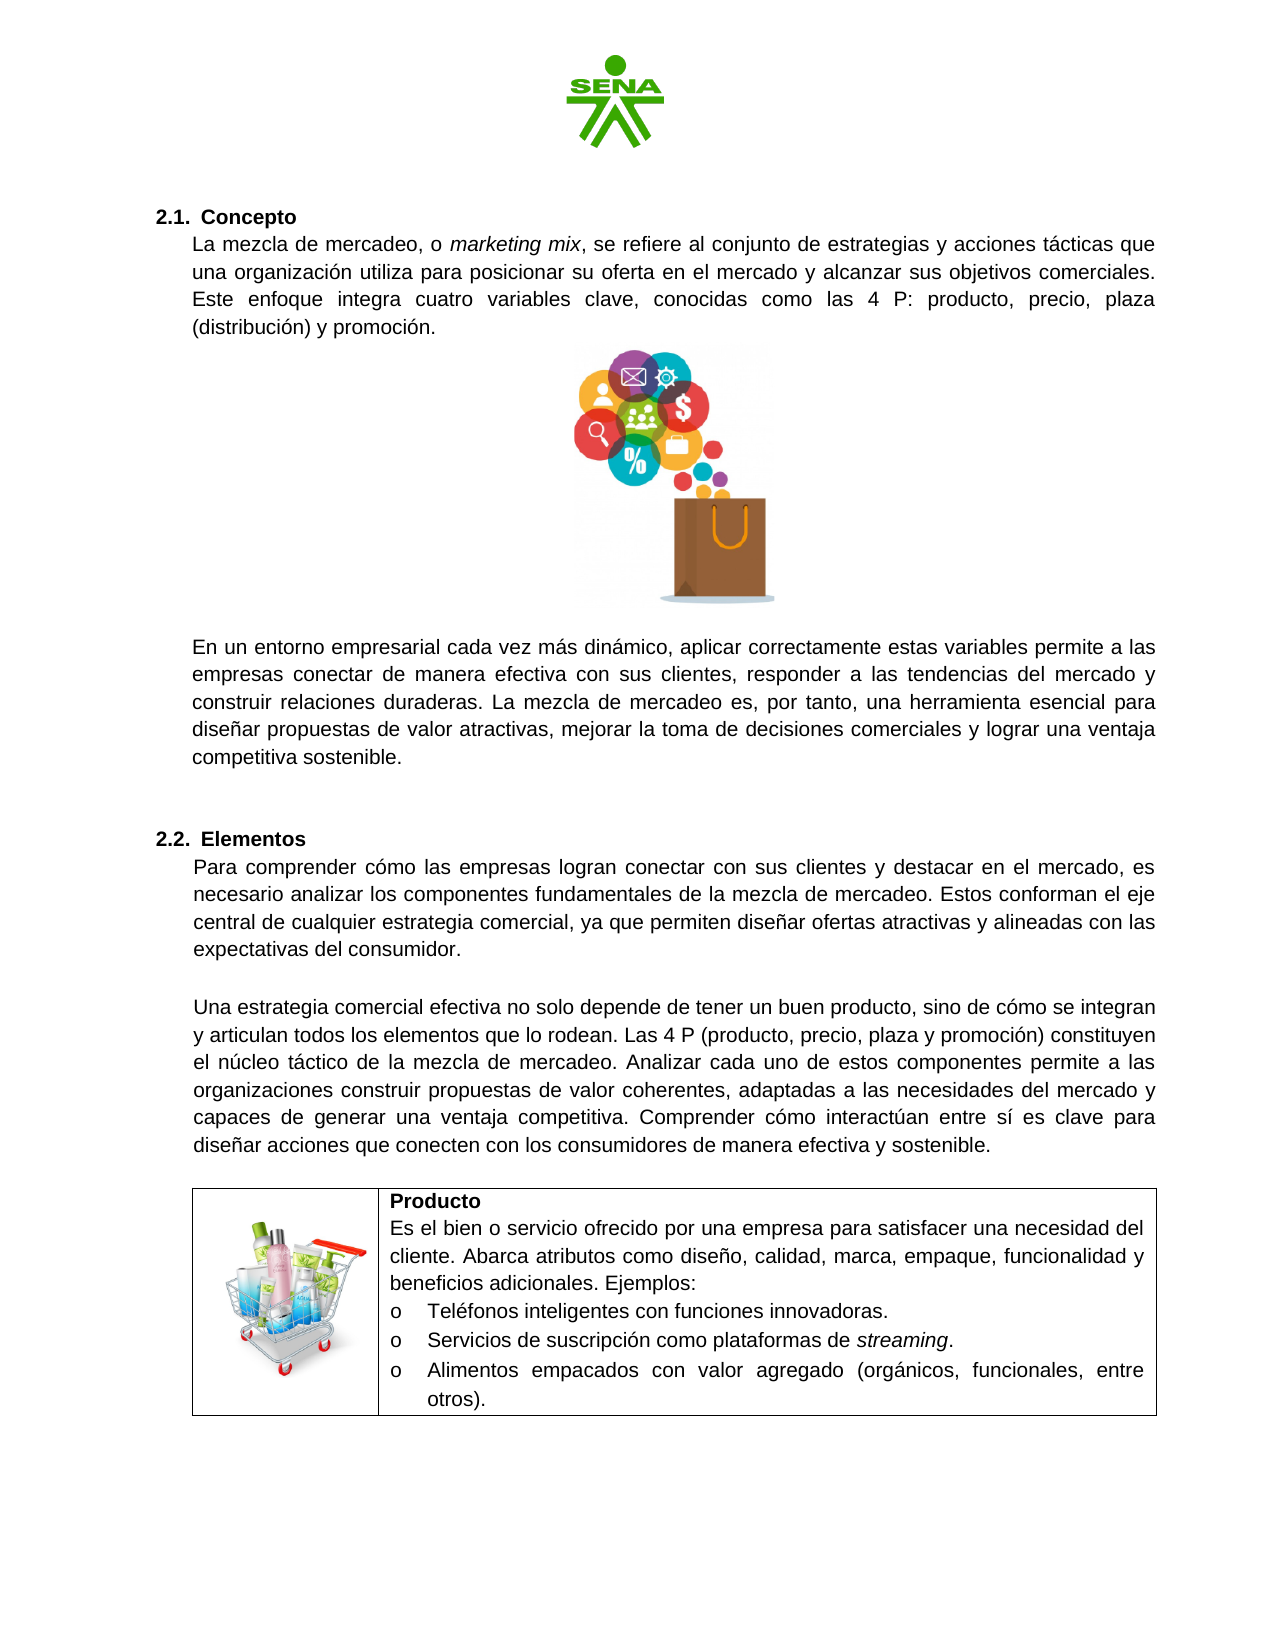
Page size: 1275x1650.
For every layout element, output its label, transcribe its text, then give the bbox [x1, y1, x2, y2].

list Una estrategia comercial efectiva no solo depende de tener un buen producto, sino de cómo se integran y articulan todos los elementos que lo rodean. Las 4 P (producto, precio, plaza y promoción) constituyen el núcleo táctico de la mezcla de mercadeo. Analizar cada uno de estos componentes permite a las organizaciones construir propuestas de valor coherentes, adaptadas a las necesidades del mercado y capaces de generar una ventaja competitiva. Comprender cómo interactúan entre sí es clave para diseñar acciones que conecten con los consumidores de manera efectiva y sostenible. [193, 995, 1157, 1156]
table_header Producto Es el bien o servicio ofrecido por una empresa para satisfacer una necesidad del cliente. Abarca atributos como diseño, calidad, marca, empaque, funcionalidad y beneficios adicionales. Ejemplos: Teléfonos inteligentes con funciones innovadoras. Servicios de suscripción como plataformas de streaming. Alimentos empacados con valor agregado (orgánicos, funcionales, entre otros). [379, 1189, 1156, 1415]
list Concepto [156, 205, 1157, 229]
list Elementos [156, 827, 1157, 851]
table_header [193, 1189, 378, 1415]
picture [566, 55, 664, 148]
text En un entorno empresarial cada vez más dinámico, aplicar correctamente estas variables permite a las empresas conectar de manera efectiva con sus clientes, responder a las tendencias del mercado y construir relaciones duraderas. La mezcla de mercadeo es, por tanto, una herramienta esencial para diseñar propuestas de valor atractivas, mejorar la toma de decisiones comerciales y lograr una ventaja competitiva sostenible. [192, 635, 1157, 769]
text La mezcla de mercadeo, o marketing mix, se refiere al conjunto de estrategias y acciones tácticas que una organización utiliza para posicionar su oferta en el mercado y alcanzar sus objetivos comerciales. Este enfoque integra cuatro variables clave, conocidas como las 4 P: producto, precio, plaza (distribución) y promoción. [192, 232, 1157, 339]
list Para comprender cómo las empresas logran conectar con sus clientes y destacar en el mercado, es necesario analizar los componentes fundamentales de la mezcla de mercadeo. Estos conforman el eje central de cualquier estrategia comercial, ya que permiten diseñar ofertas atractivas y alineadas con las expectativas del consumidor. [193, 855, 1157, 961]
